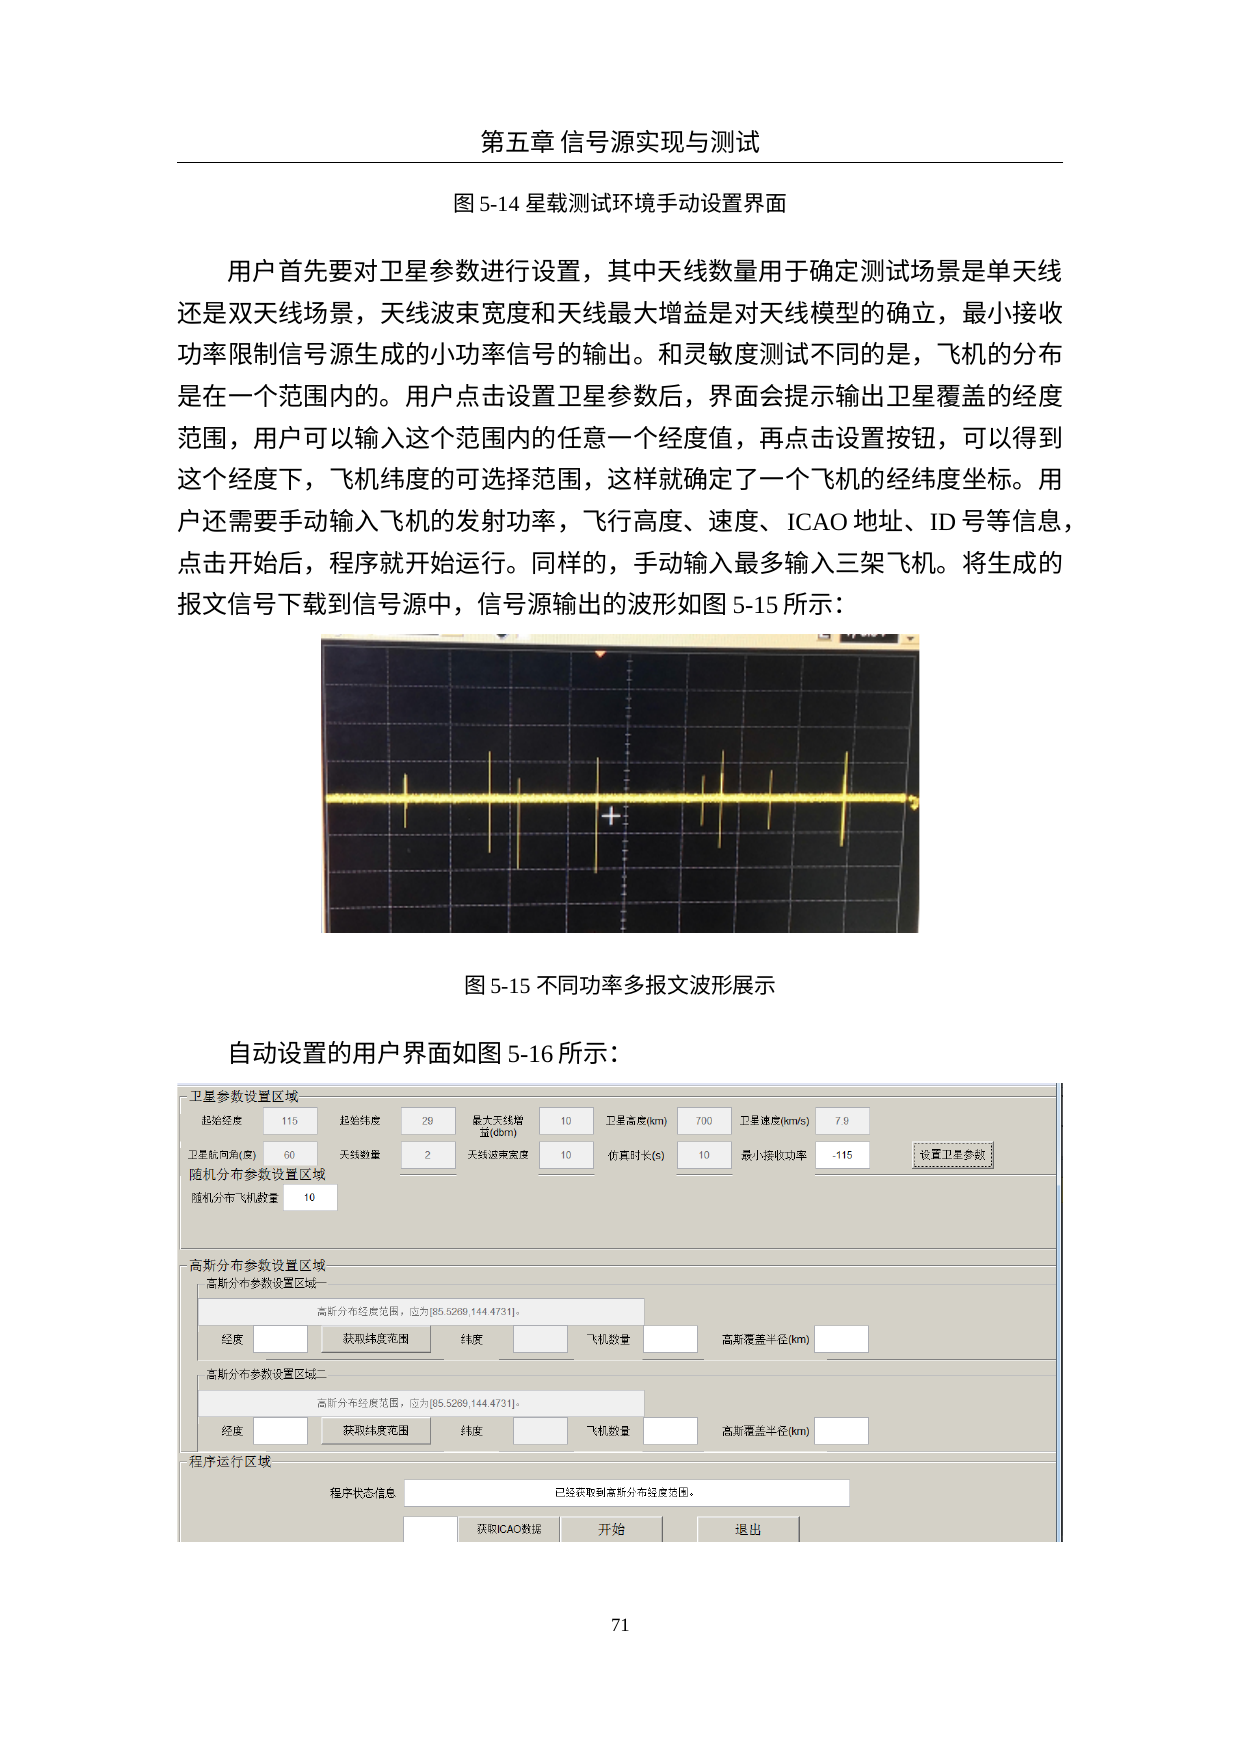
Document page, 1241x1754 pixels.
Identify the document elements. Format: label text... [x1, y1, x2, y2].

text 图5-14 星载测试环境手动设置界面 [177, 182, 1063, 222]
text 图5-15 不同功率多报文波形展示 [177, 964, 1063, 1004]
text 自动设置的用户界面如图5-16所示： [177, 1029, 1063, 1071]
picture [177, 1083, 1063, 1542]
picture [321, 634, 920, 933]
text 用户首先要对卫星参数进行设置，其中天线数量用于确定测试场景是单天线还是双天线场景，天线波束宽度和天线最大增益是对天线模型的确立，最小接收功率限制信号源生成的小功率信号的输出。和灵敏度测试不同的是，飞机的分布是在一个范围内的。用户点击设置卫星参数后，界面会提示输出卫星覆盖的经度范围，用户可以输入这个范围内的任意一个经度值，再点击设置按钮，可以得到这个经度下，飞机纬度的可选择范围，这样就确定了一个飞机的经纬度坐标。用户还需要手动输入飞机的发射功率，飞行高度、速度、ICAO地址、ID号等信息，点击开始后，程序就开始运行。同样的，手动输入最多输入三架飞机。将生成的报文信号下载到信号源中，信号源输出的波形如图5-15所示： [177, 247, 1063, 622]
